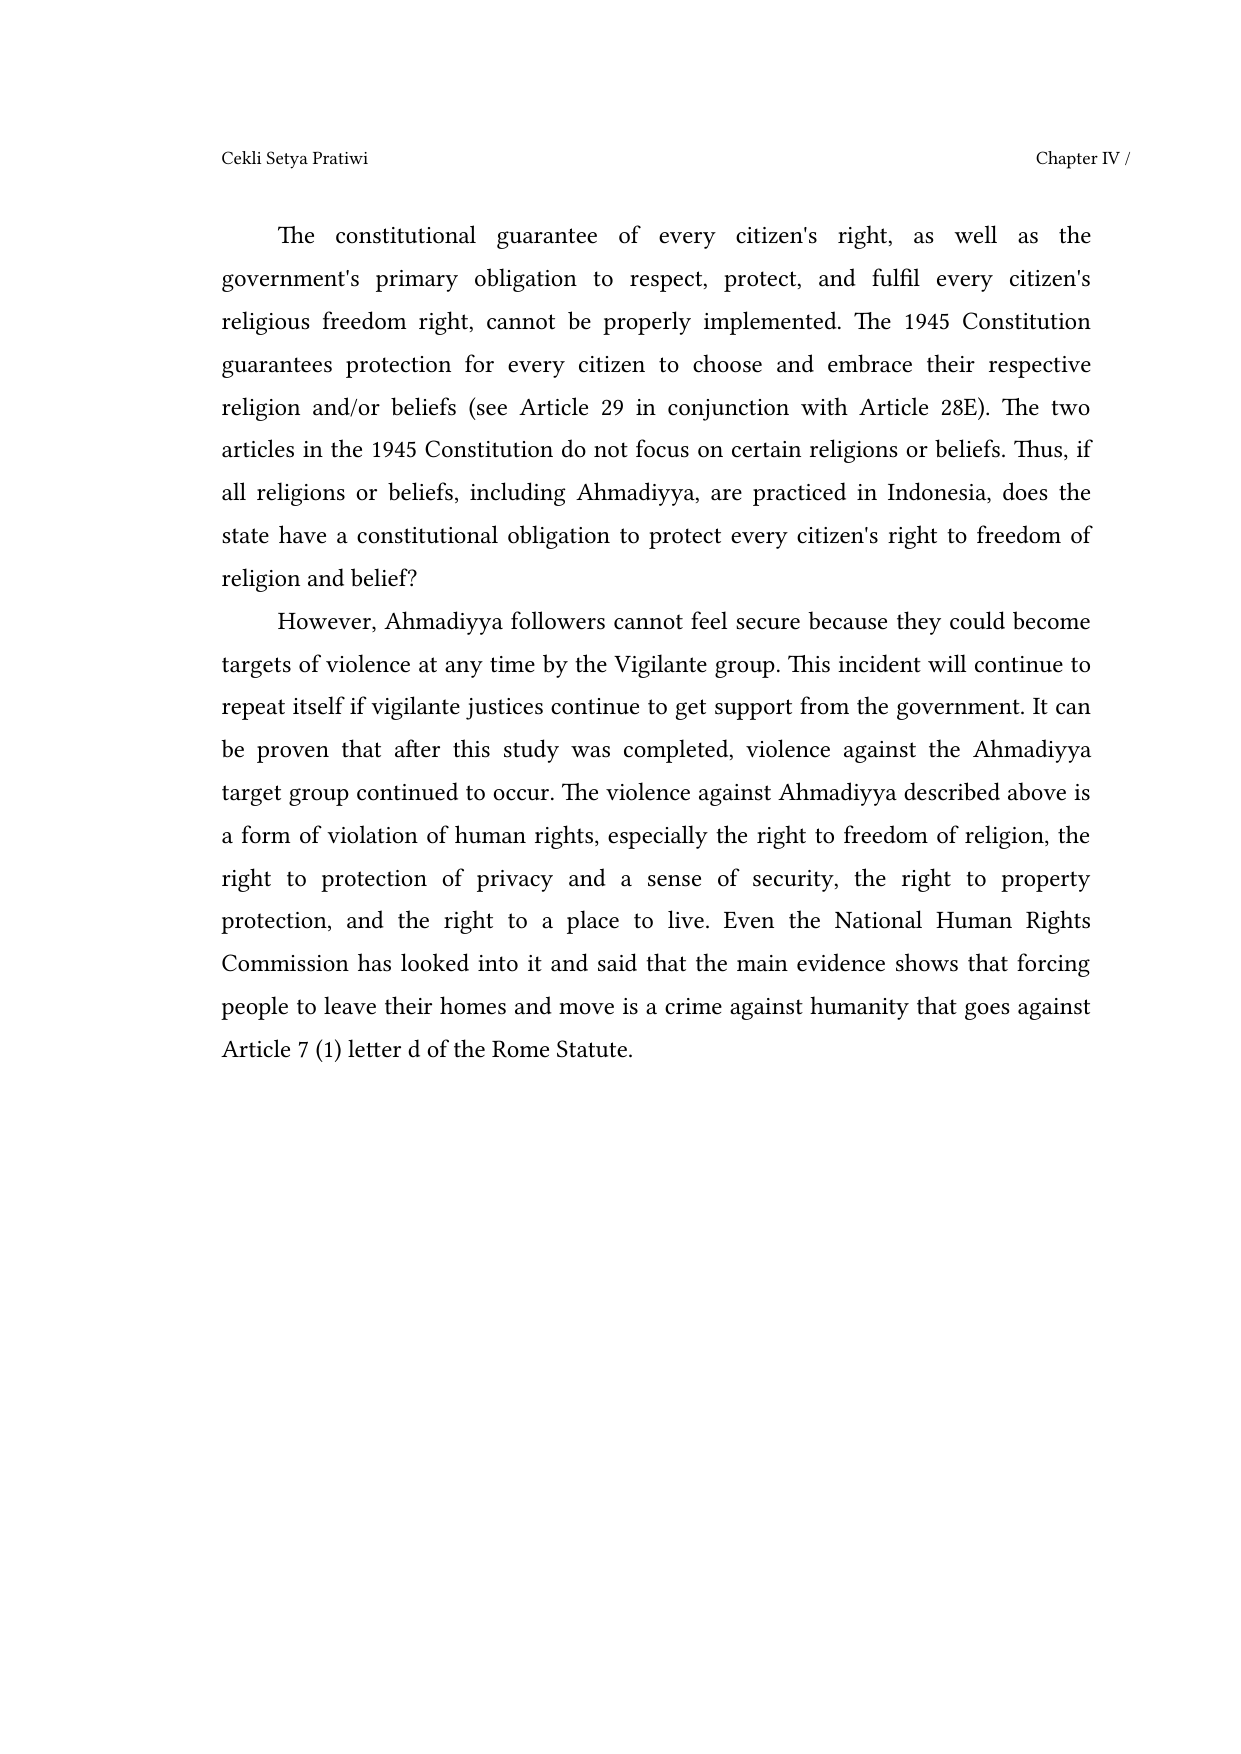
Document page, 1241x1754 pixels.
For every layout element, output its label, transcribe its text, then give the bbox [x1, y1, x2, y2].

text However, Ahmadiyya followers cannot feel secure because they could become targets of violence at any time by the Vigilante group. This incident will continue to repeat itself if vigilante justices continue to get support from the government. It can be proven that after this study was completed, violence against the Ahmadiyya target group continued to occur. The violence against Ahmadiyya described above is a form of violation of human rights, especially the right to freedom of religion, the right to protection of privacy and a sense of security, the right to property protection, and the right to a place to live. Even the National Human Rights Commission has looked into it and said that the main evidence shows that forcing people to leave their homes and move is a crime against humanity that goes against Article 7 (1) letter d of the Rome Statute. [221, 607, 1092, 1063]
text The constitutional guarantee of every citizen's right, as well as the government's primary obligation to respect, protect, and fulfil every citizen's religious freedom right, cannot be properly implemented. The 1945 Constitution guarantees protection for every citizen to choose and embrace their respective religion and/or beliefs (see Article 29 in conjunction with Article 28E). The two articles in the 1945 Constitution do not focus on certain religions or beliefs. Thus, if all religions or beliefs, including Ahmadiyya, are practiced in Indonesia, does the state have a constitutional obligation to protect every citizen's right to freedom of religion and belief? [221, 221, 1092, 592]
